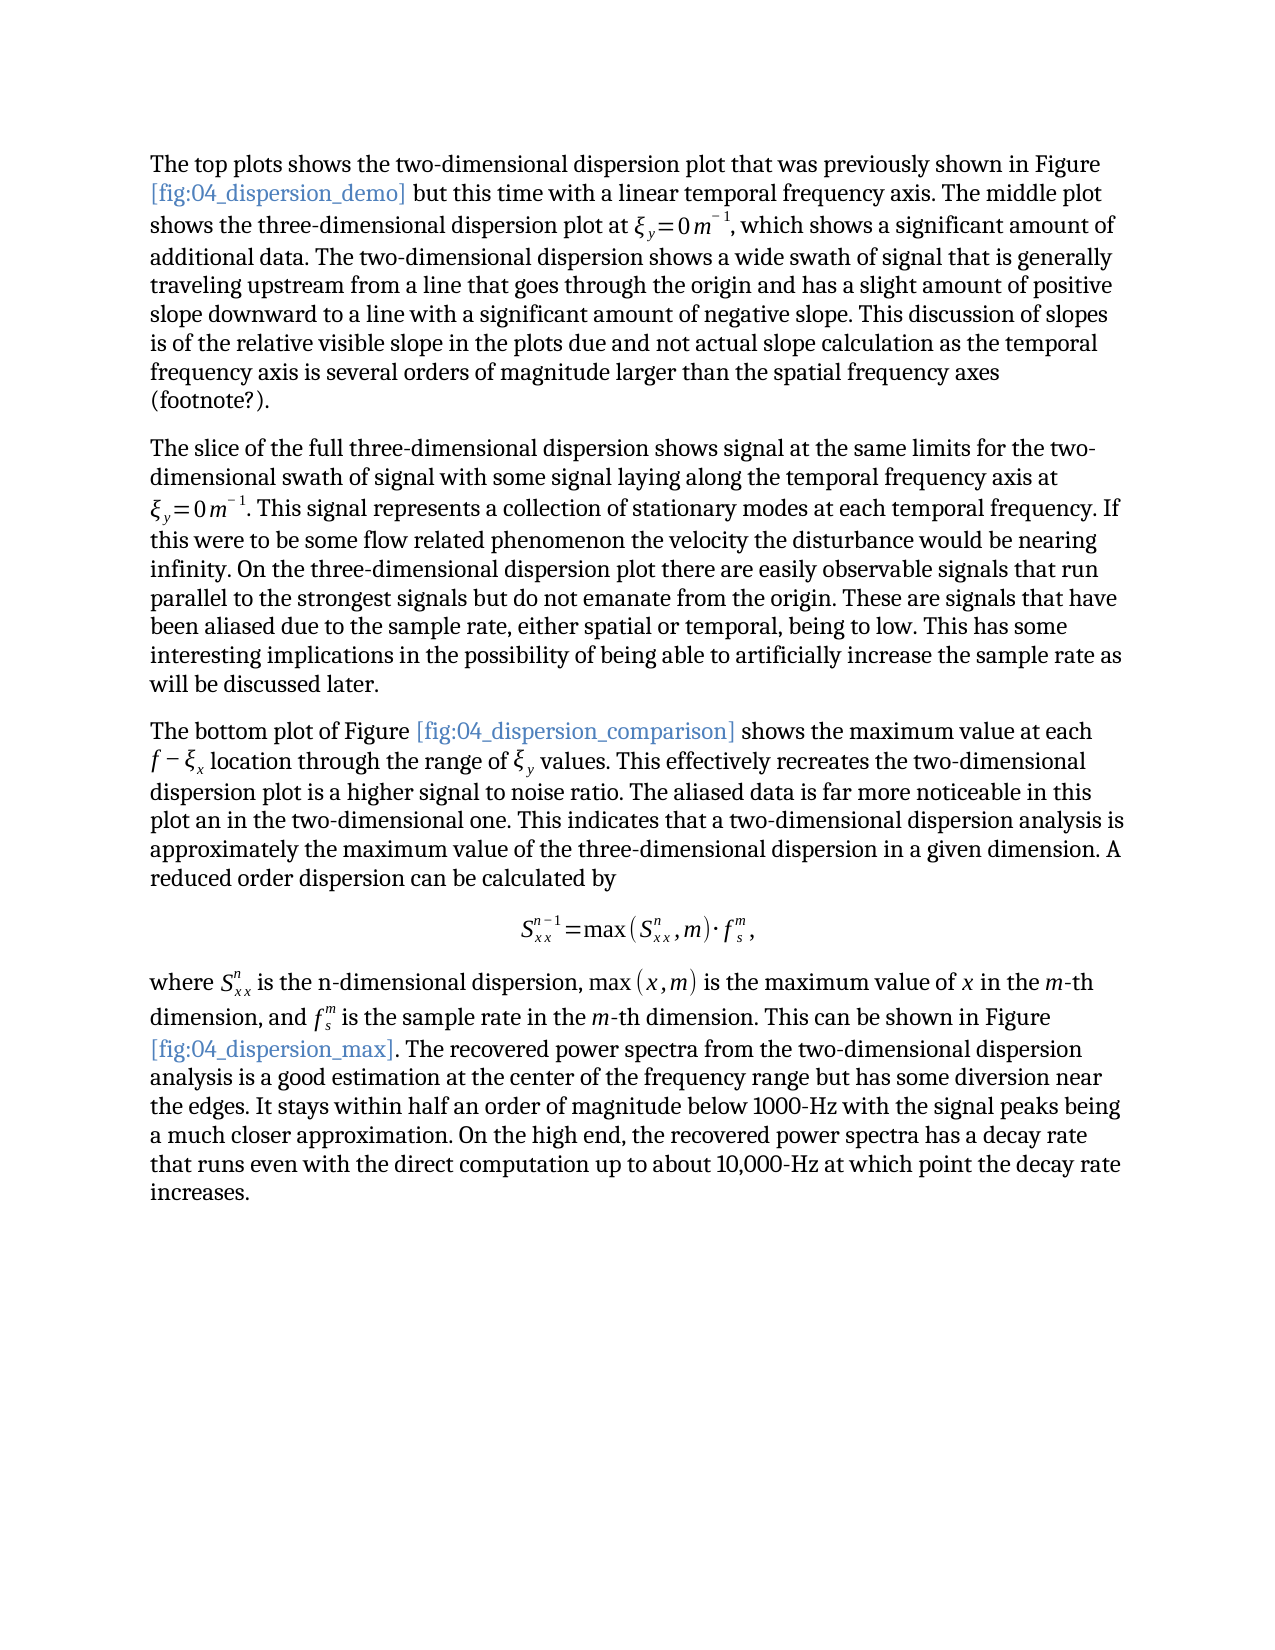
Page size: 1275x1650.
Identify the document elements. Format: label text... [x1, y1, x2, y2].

text where is the n-dimensional dispersion, is the maximum value of in the -th dimension, and is the sample rate in the -th dimension. This can be shown in Figure [fig:04_dispersion_max]. The recovered power spectra from the two-dimensional dispersion analysis is a good estimation at the center of the frequency range but has some diversion near the edges. It stays within half an order of magnitude below 1000-Hz with the signal peaks being a much closer approximation. On the high end, the recovered power spectra has a decay rate that runs even with the direct computation up to about 10,000-Hz at which point the decay rate increases. [150, 965, 1125, 1207]
text The slice of the full three-dimensional dispersion shows signal at the same limits for the two-dimensional swath of signal with some signal laying along the temporal frequency axis at . This signal represents a collection of stationary modes at each temporal frequency. If this were to be some flow related phenomenon the velocity the disturbance would be nearing infinity. On the three-dimensional dispersion plot there are easily observable signals that run parallel to the strongest signals but do not emanate from the origin. These are signals that have been aliased due to the sample rate, either spatial or temporal, being to low. This has some interesting implications in the possibility of being able to artificially increase the sample rate as will be discussed later. [150, 434, 1125, 698]
text The top plots shows the two-dimensional dispersion plot that was previously shown in Figure [fig:04_dispersion_demo] but this time with a linear temporal frequency axis. The middle plot shows the three-dimensional dispersion plot at , which shows a significant amount of additional data. The two-dimensional dispersion shows a wide swath of signal that is generally traveling upstream from a line that goes through the origin and has a slight amount of positive slope downward to a line with a significant amount of negative slope. This discussion of slopes is of the relative visible slope in the plots due and not actual slope calculation as the temporal frequency axis is several orders of magnitude larger than the spatial frequency axes (footnote?). [150, 150, 1125, 415]
text The bottom plot of Figure [fig:04_dispersion_comparison] shows the maximum value at each location through the range of values. This effectively recreates the two-dimensional dispersion plot is a higher signal to noise ratio. The aliased data is far more noticeable in this plot an in the two-dimensional one. This indicates that a two-dimensional dispersion analysis is approximately the maximum value of the three-dimensional dispersion in a given dimension. A reduced order dispersion can be calculated by [150, 717, 1125, 892]
